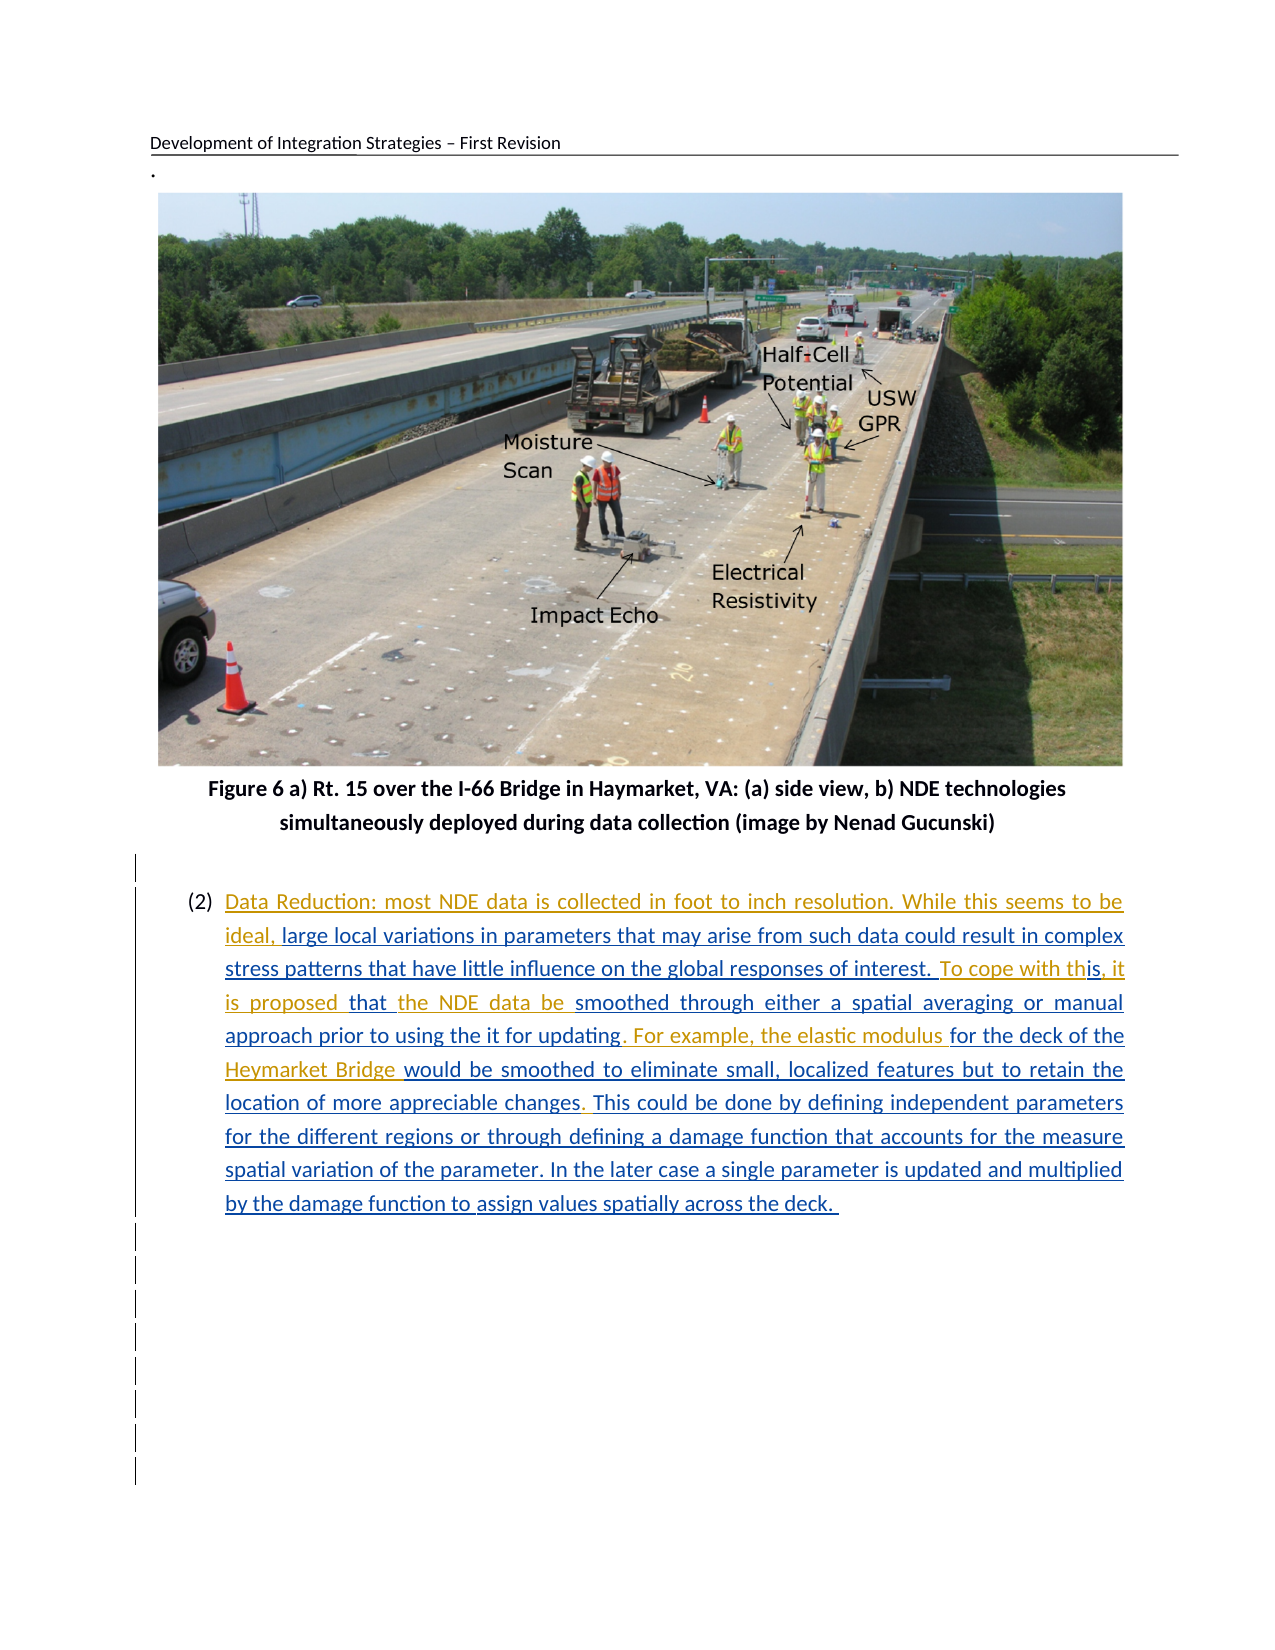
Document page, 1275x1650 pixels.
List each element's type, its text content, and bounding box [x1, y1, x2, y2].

picture [150, 188, 1125, 769]
text Figure 6 a) Rt. 15 over the I-66 Bridge in Haymarket, VA: (a) side view, b) NDE technologies simultaneously deployed during data collection (image by Nenad Gucunski) [150, 774, 1125, 836]
text . [150, 154, 1125, 188]
